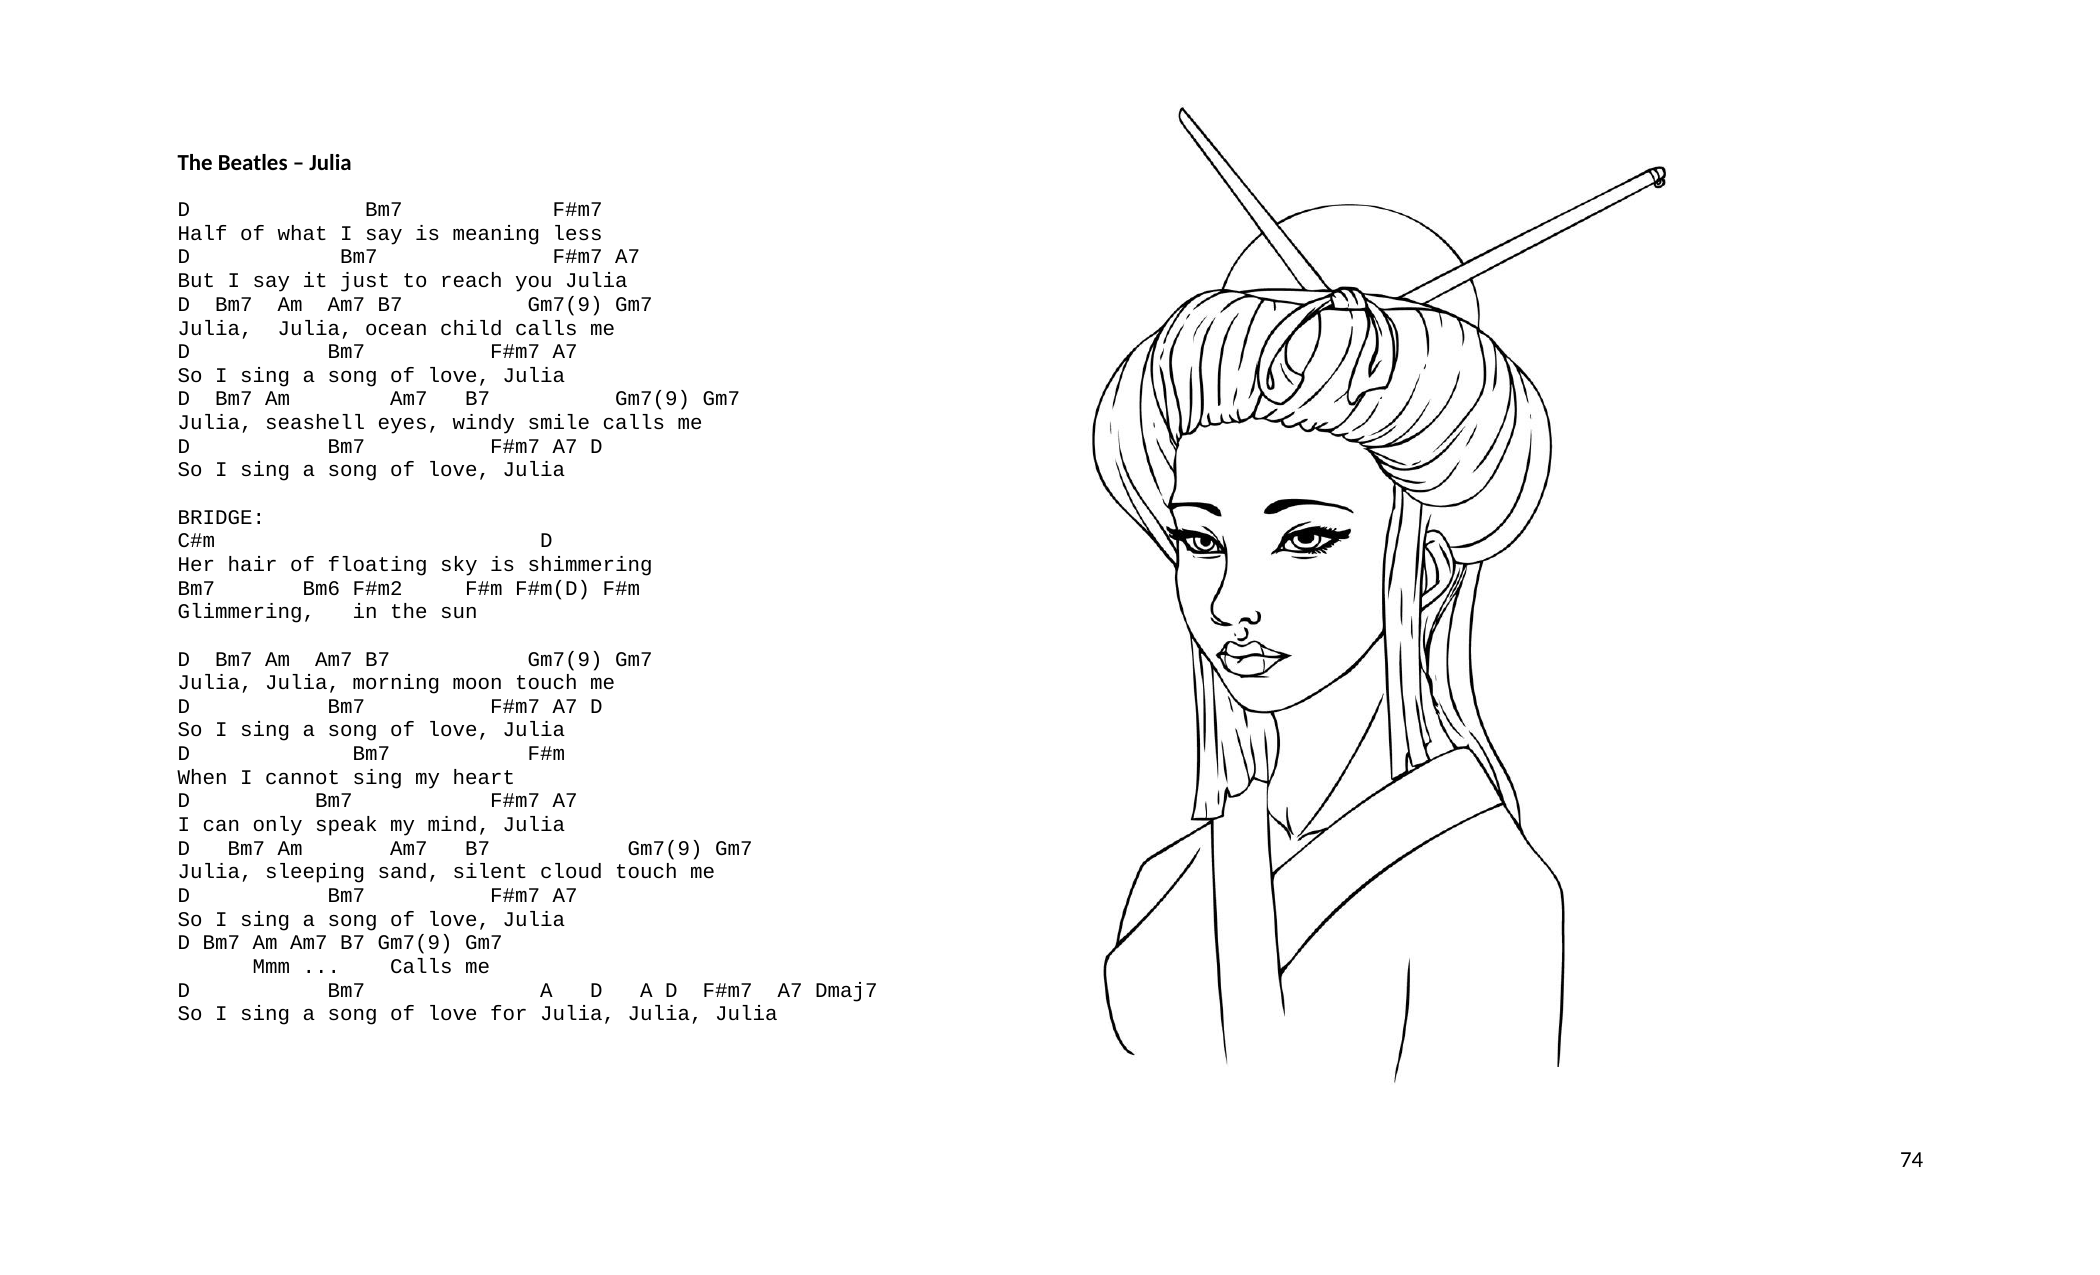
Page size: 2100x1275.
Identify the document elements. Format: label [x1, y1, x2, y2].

picture [988, 91, 1729, 1101]
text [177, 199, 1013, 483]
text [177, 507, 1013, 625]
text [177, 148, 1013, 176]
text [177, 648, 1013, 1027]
